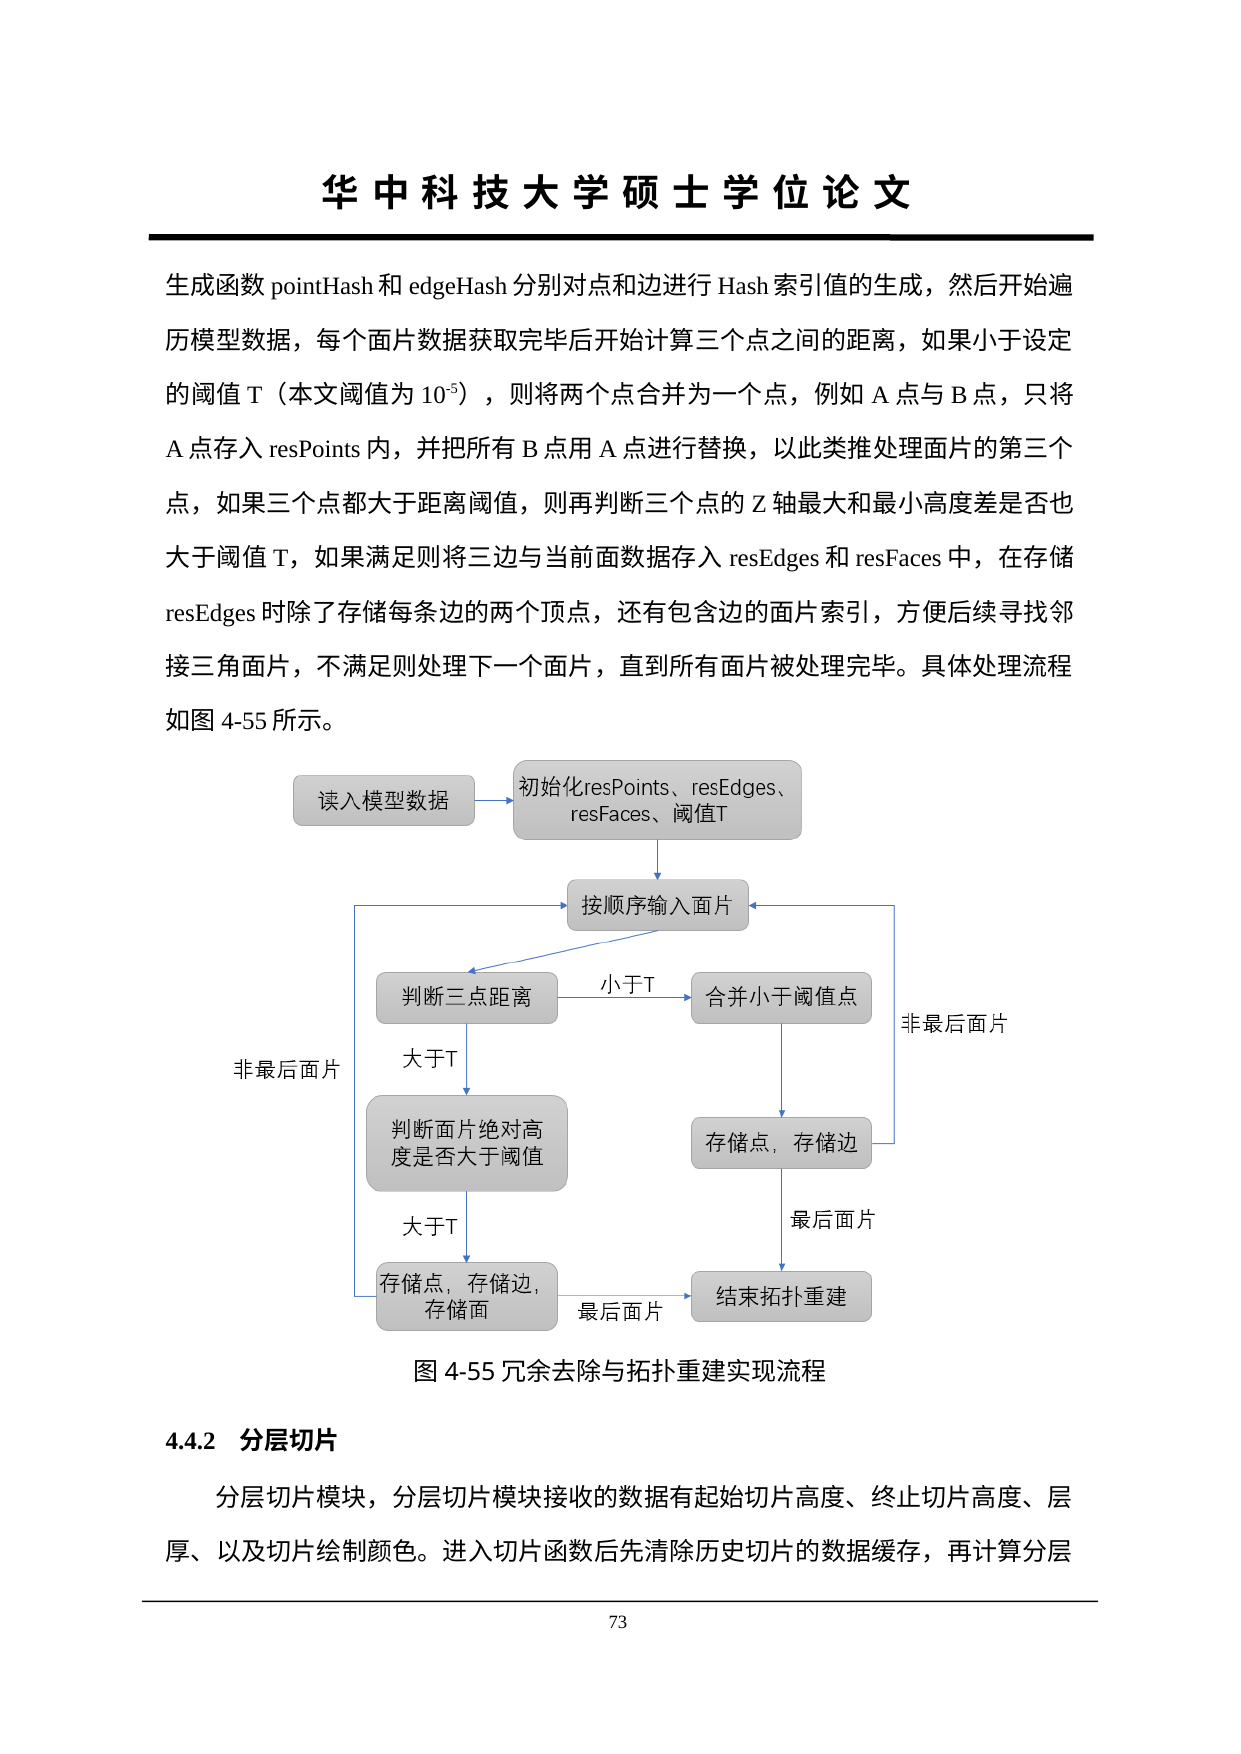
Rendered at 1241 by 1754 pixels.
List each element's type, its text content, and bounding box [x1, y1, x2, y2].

subtitle 分层切片 [165, 1420, 1075, 1457]
picture [225, 755, 1015, 1337]
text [165, 266, 1075, 737]
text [165, 1477, 1075, 1568]
